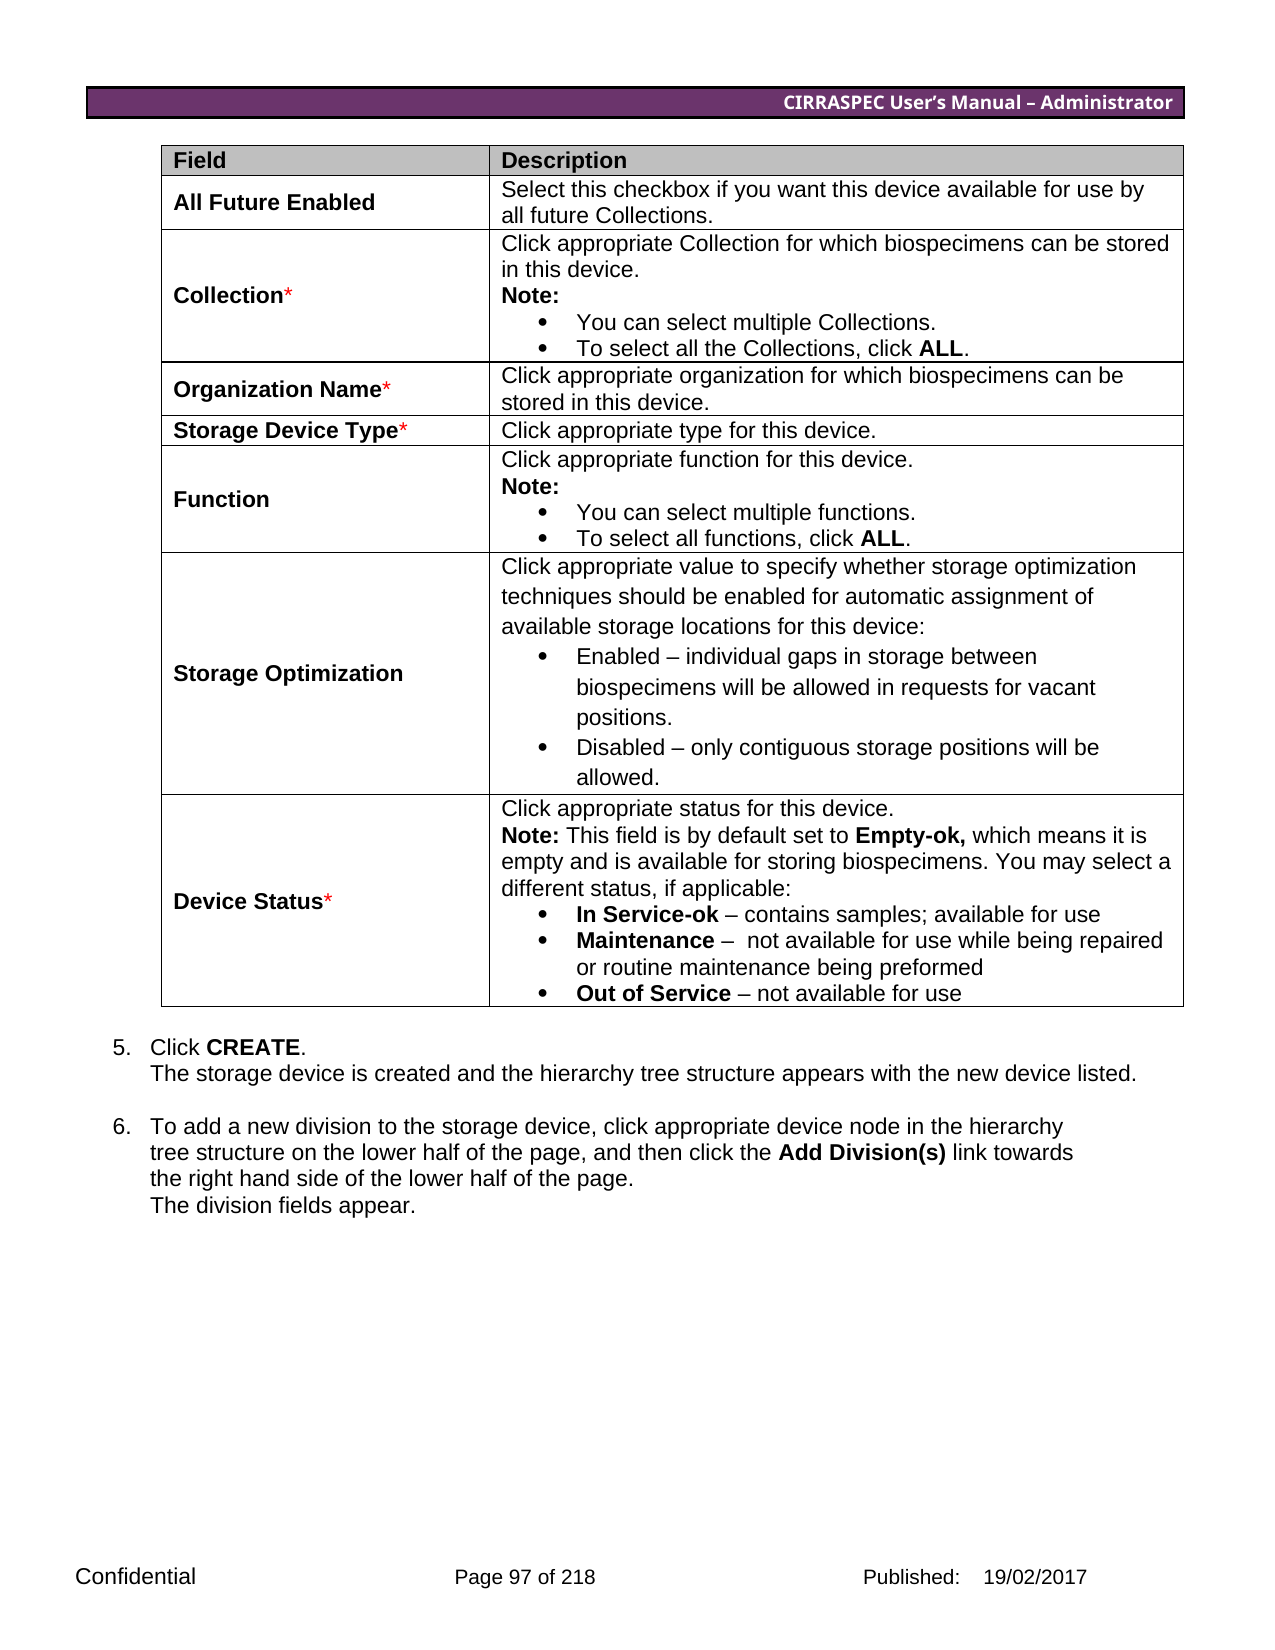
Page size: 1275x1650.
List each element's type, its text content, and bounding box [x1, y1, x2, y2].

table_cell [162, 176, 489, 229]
list To add a new division to the storage device, click appropriate device node in the hierarchy tree structure on the lower half of the page, and then click the Add Division(s) link towards the right hand side of the lower half of the page. [112, 1113, 1106, 1192]
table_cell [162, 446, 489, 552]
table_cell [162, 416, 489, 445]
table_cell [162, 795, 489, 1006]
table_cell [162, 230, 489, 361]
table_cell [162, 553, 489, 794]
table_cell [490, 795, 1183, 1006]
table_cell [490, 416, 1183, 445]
text The division fields appear. [150, 1192, 1106, 1218]
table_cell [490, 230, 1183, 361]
text The storage device is created and the hierarchy tree structure appears with the new device listed. [150, 1060, 1181, 1086]
list Click CREATE. [112, 1034, 1181, 1060]
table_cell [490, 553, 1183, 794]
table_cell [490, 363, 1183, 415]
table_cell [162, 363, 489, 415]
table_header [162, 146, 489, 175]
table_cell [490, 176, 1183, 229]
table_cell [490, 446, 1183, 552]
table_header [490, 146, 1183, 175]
